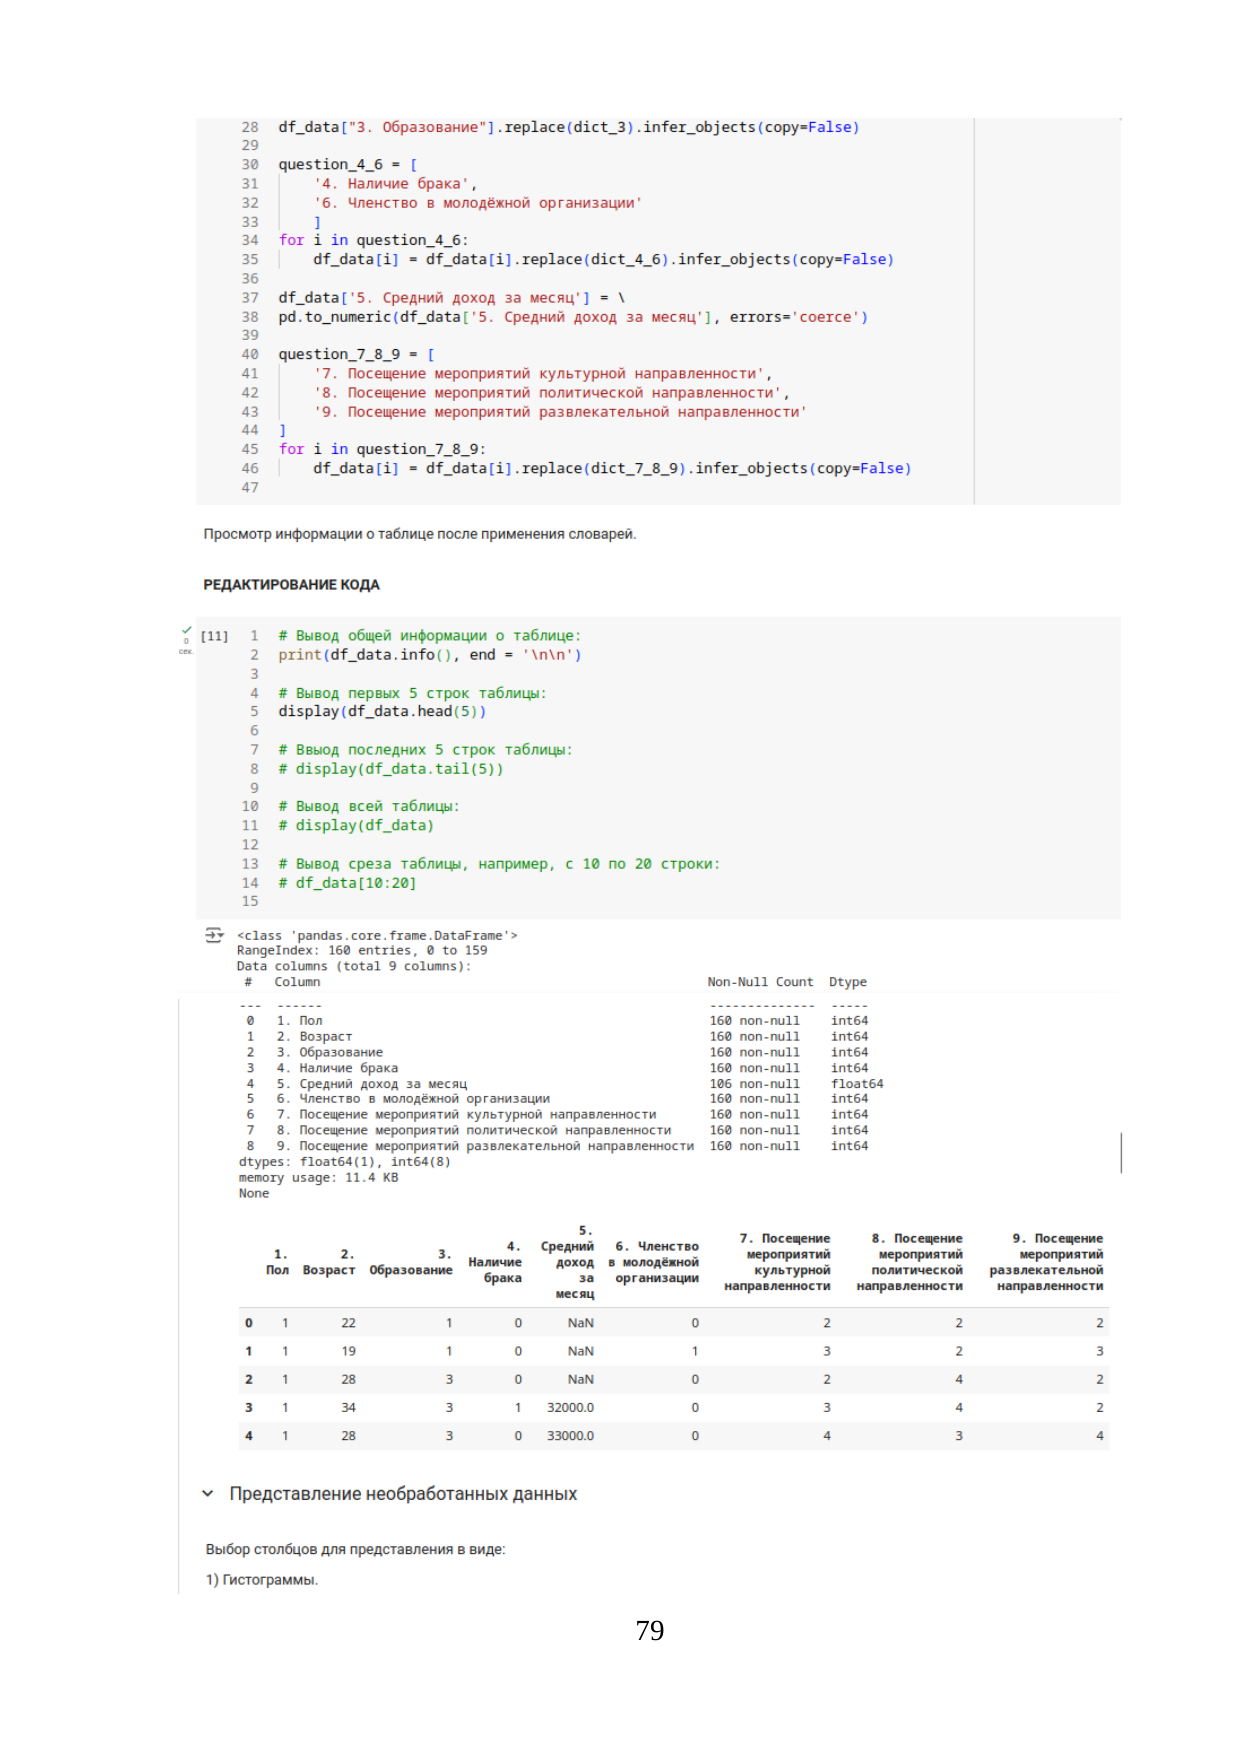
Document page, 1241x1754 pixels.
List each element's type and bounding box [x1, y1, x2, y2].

picture [177, 118, 1123, 993]
picture [177, 999, 1123, 1594]
